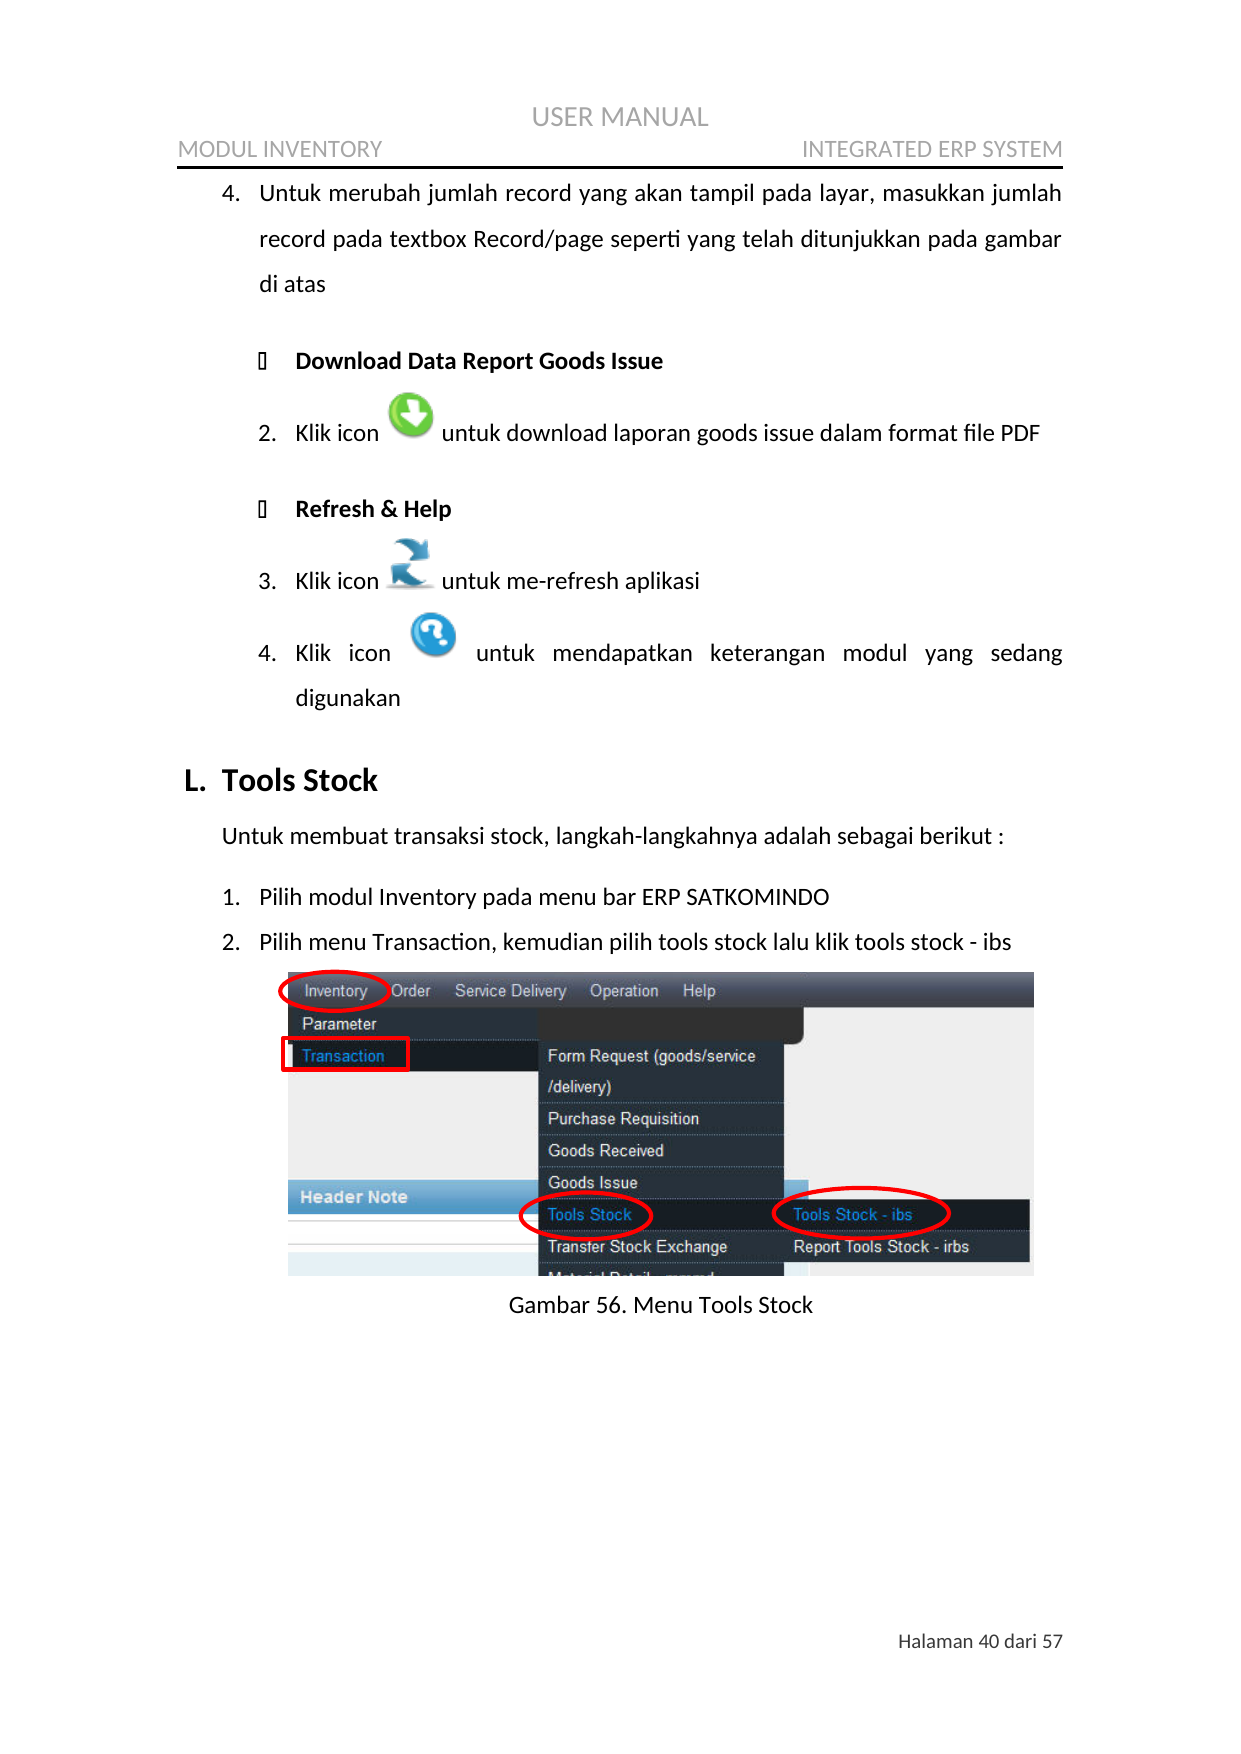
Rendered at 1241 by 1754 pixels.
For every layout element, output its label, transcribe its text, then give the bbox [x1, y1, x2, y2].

picture [385, 390, 436, 442]
picture [288, 972, 1034, 1276]
list Pilih menu Transaction, kemudian pilih tools stock lalu klik tools stock - ibs [222, 927, 1063, 957]
list Refresh & Help [258, 493, 1063, 524]
list Pilih modul Inventory pada menu bar ERP SATKOMINDO [222, 881, 1063, 911]
picture [288, 1040, 406, 1067]
picture [288, 974, 387, 1008]
list Klik icon untuk me-refresh aplikasi [258, 539, 1063, 596]
picture [288, 972, 304, 978]
list Tools Stock [184, 759, 1063, 799]
list Download Data Report Goods Issue [258, 345, 1063, 375]
list Gambar 56. Menu Tools Stock [259, 1289, 1063, 1320]
list Klik icon untuk mendapatkan keterangan modul yang sedang digunakan [258, 611, 1063, 713]
picture [385, 538, 436, 590]
list Untuk merubah jumlah record yang akan tampil pada layar, masukkan jumlah record pada textbox Record/page seperti yang telah ditunjukkan pada gambar di atas [222, 177, 1063, 299]
list Klik icon untuk download laporan goods issue dalam format file PDF [258, 391, 1063, 447]
text Untuk membuat transaksi stock, langkah-langkahnya adalah sebagai berikut : [222, 820, 1063, 850]
picture [408, 611, 459, 661]
